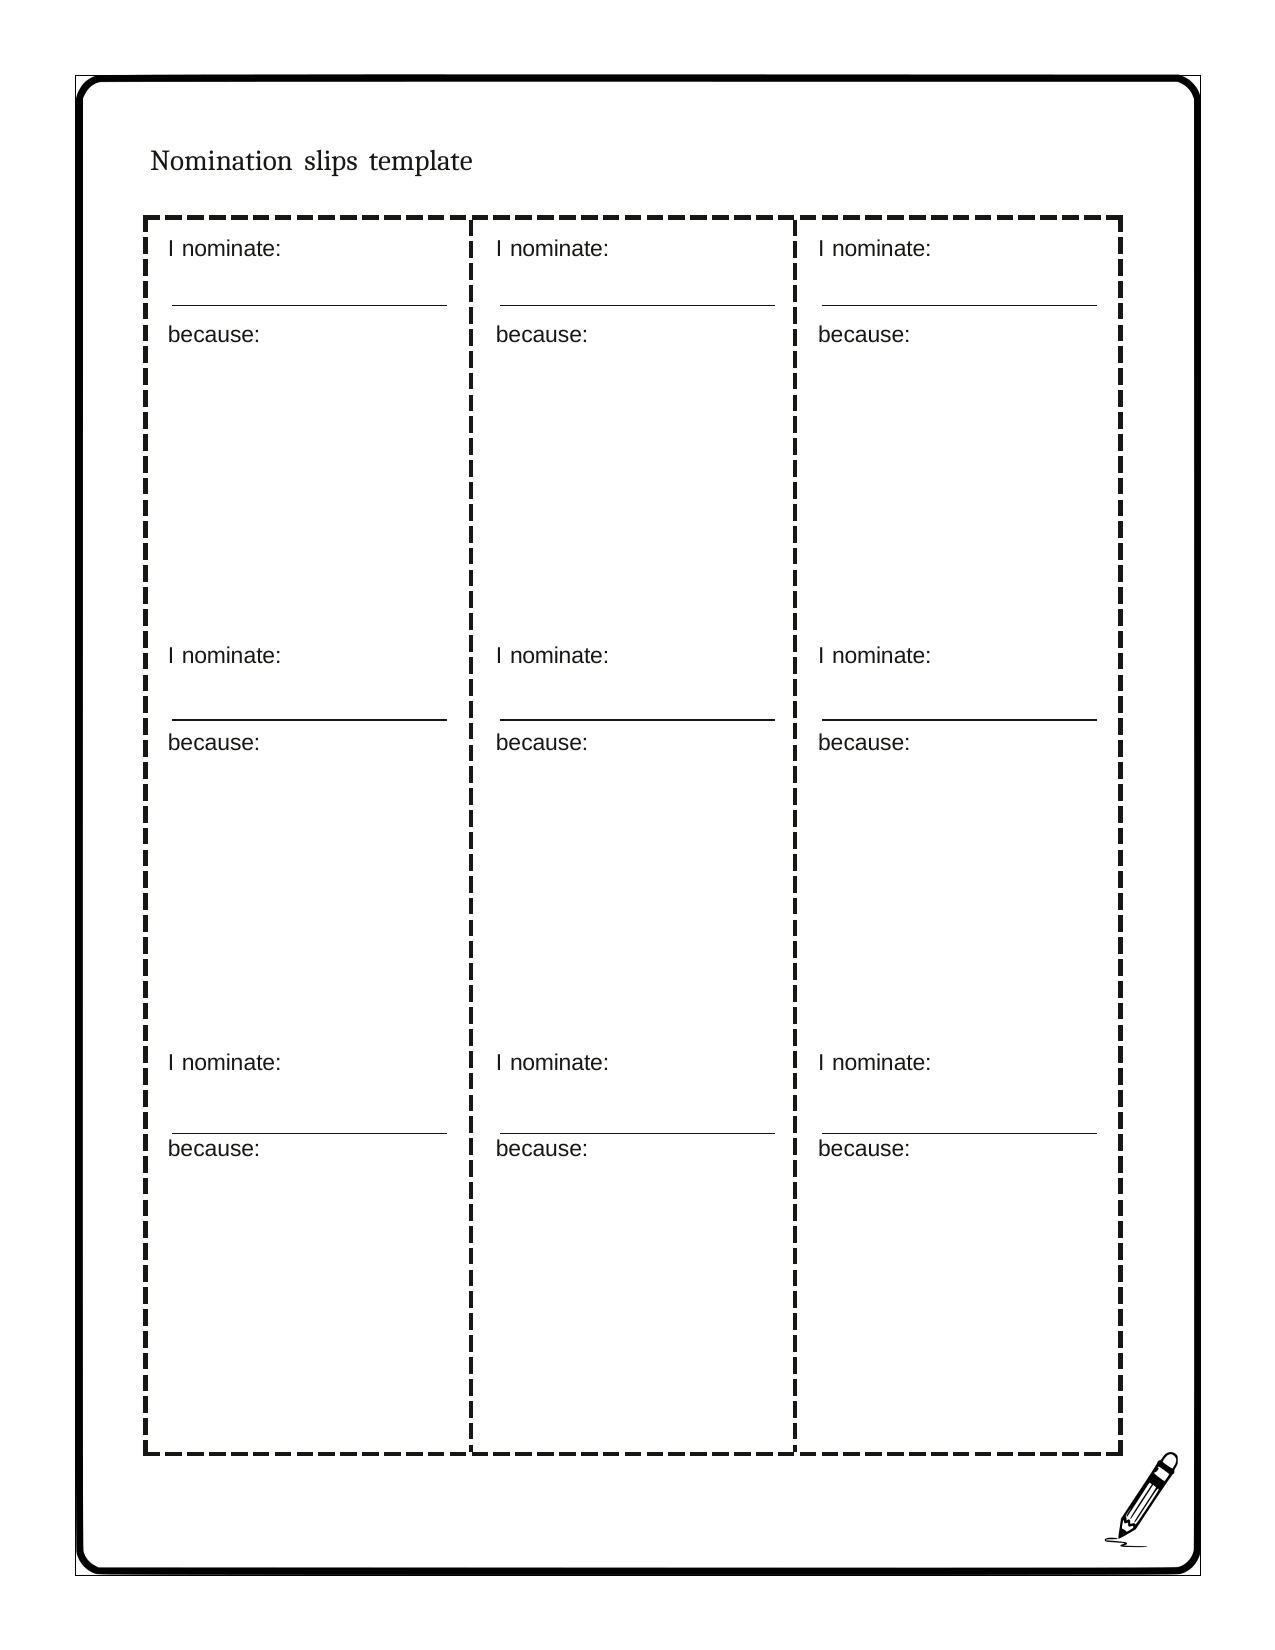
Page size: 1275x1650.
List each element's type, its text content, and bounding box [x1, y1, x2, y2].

subtitle Nomination slips template [150, 144, 1135, 177]
table_header I nominate: because: I nominate: because: I nominate: because: [795, 215, 1121, 1452]
table_header I nominate: because: I nominate: because: I nominate: because: [146, 215, 471, 1452]
picture [76, 76, 1200, 1575]
table_header I nominate: because: I nominate: because: I nominate: because: [471, 215, 795, 1452]
